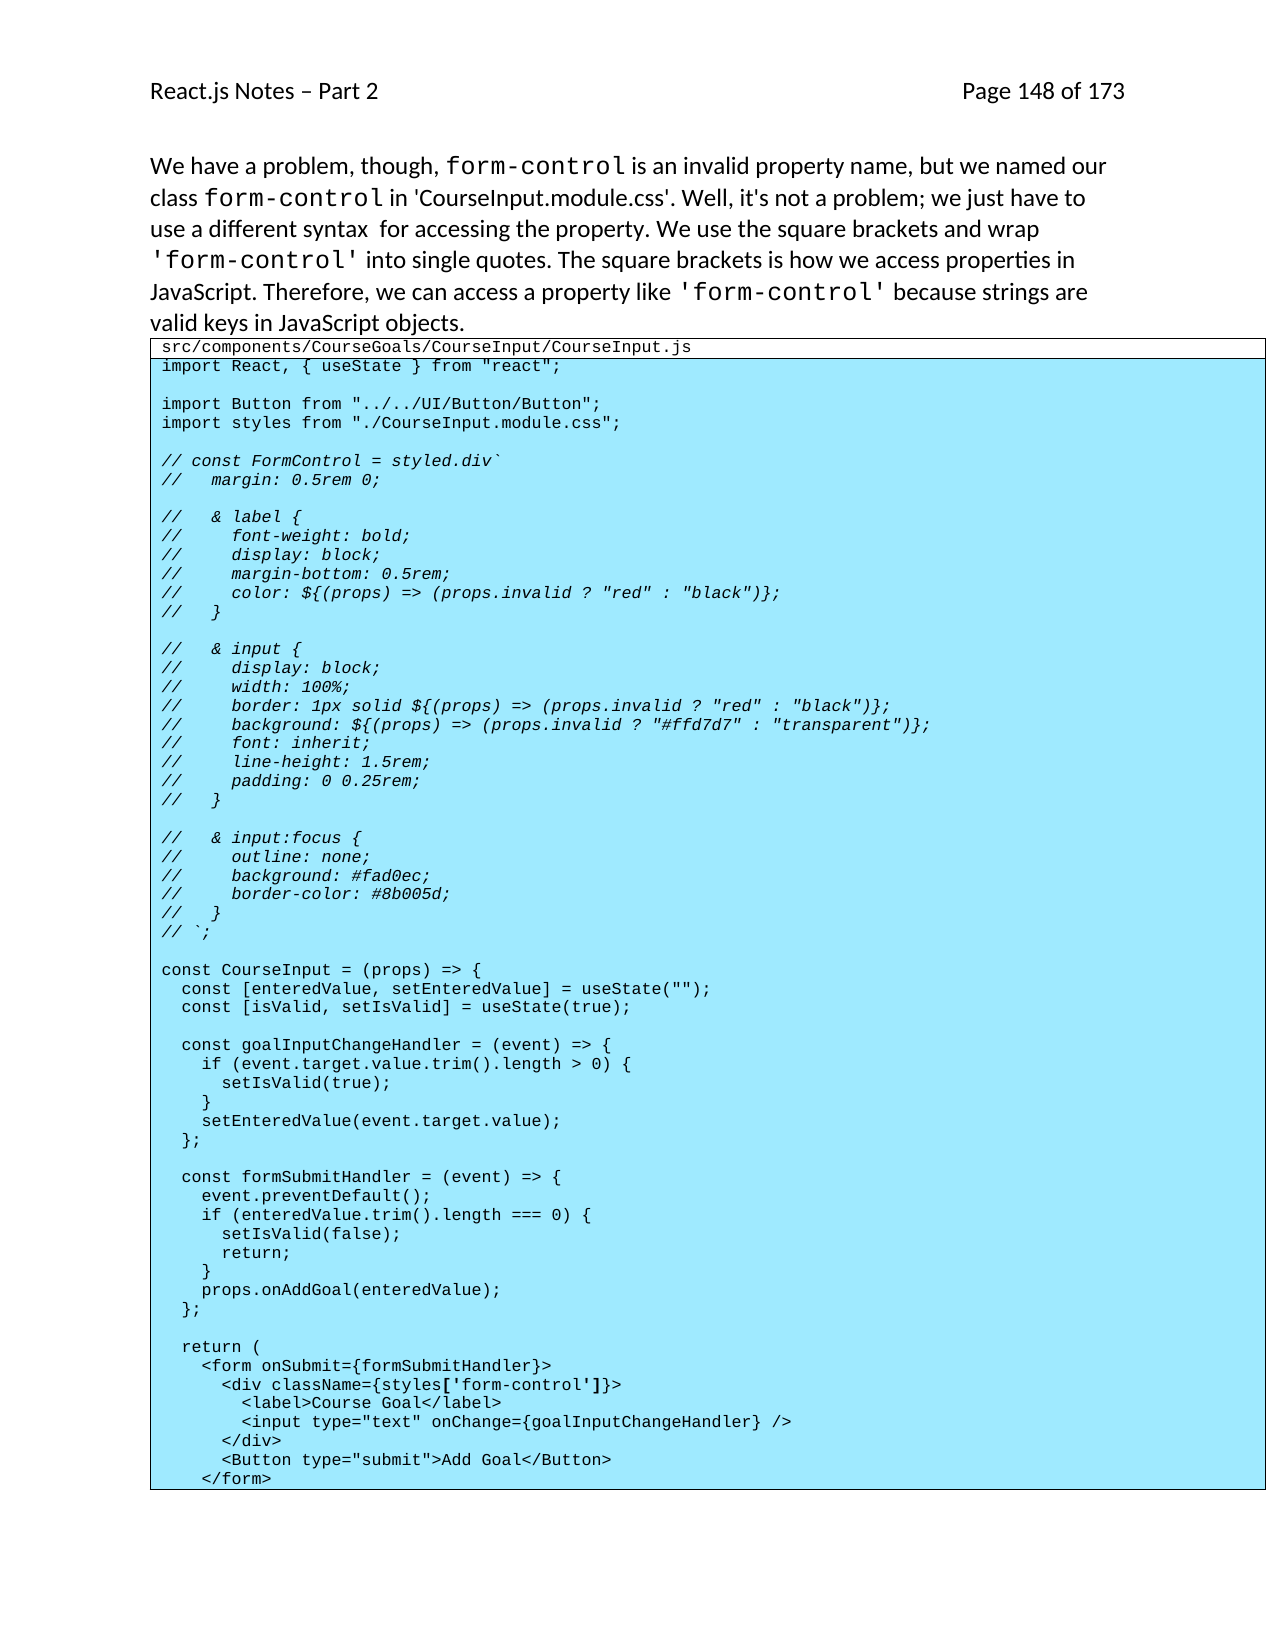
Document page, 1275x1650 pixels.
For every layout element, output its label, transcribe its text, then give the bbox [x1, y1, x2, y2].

text We have a problem, though, form-control is an invalid property name, but we named our class form-control in 'CourseInput.module.css'. Well, it's not a problem; we just have to use a different syntax for accessing the property. We use the square brackets and wrap 'form-control' into single quotes. The square brackets is how we access properties in JavaScript. Therefore, we can access a property like 'form-control' because strings are valid keys in JavaScript objects. [150, 150, 1125, 338]
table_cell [151, 359, 1265, 1489]
table_header src/components/CourseGoals/CourseInput/CourseInput.js [151, 339, 1265, 357]
